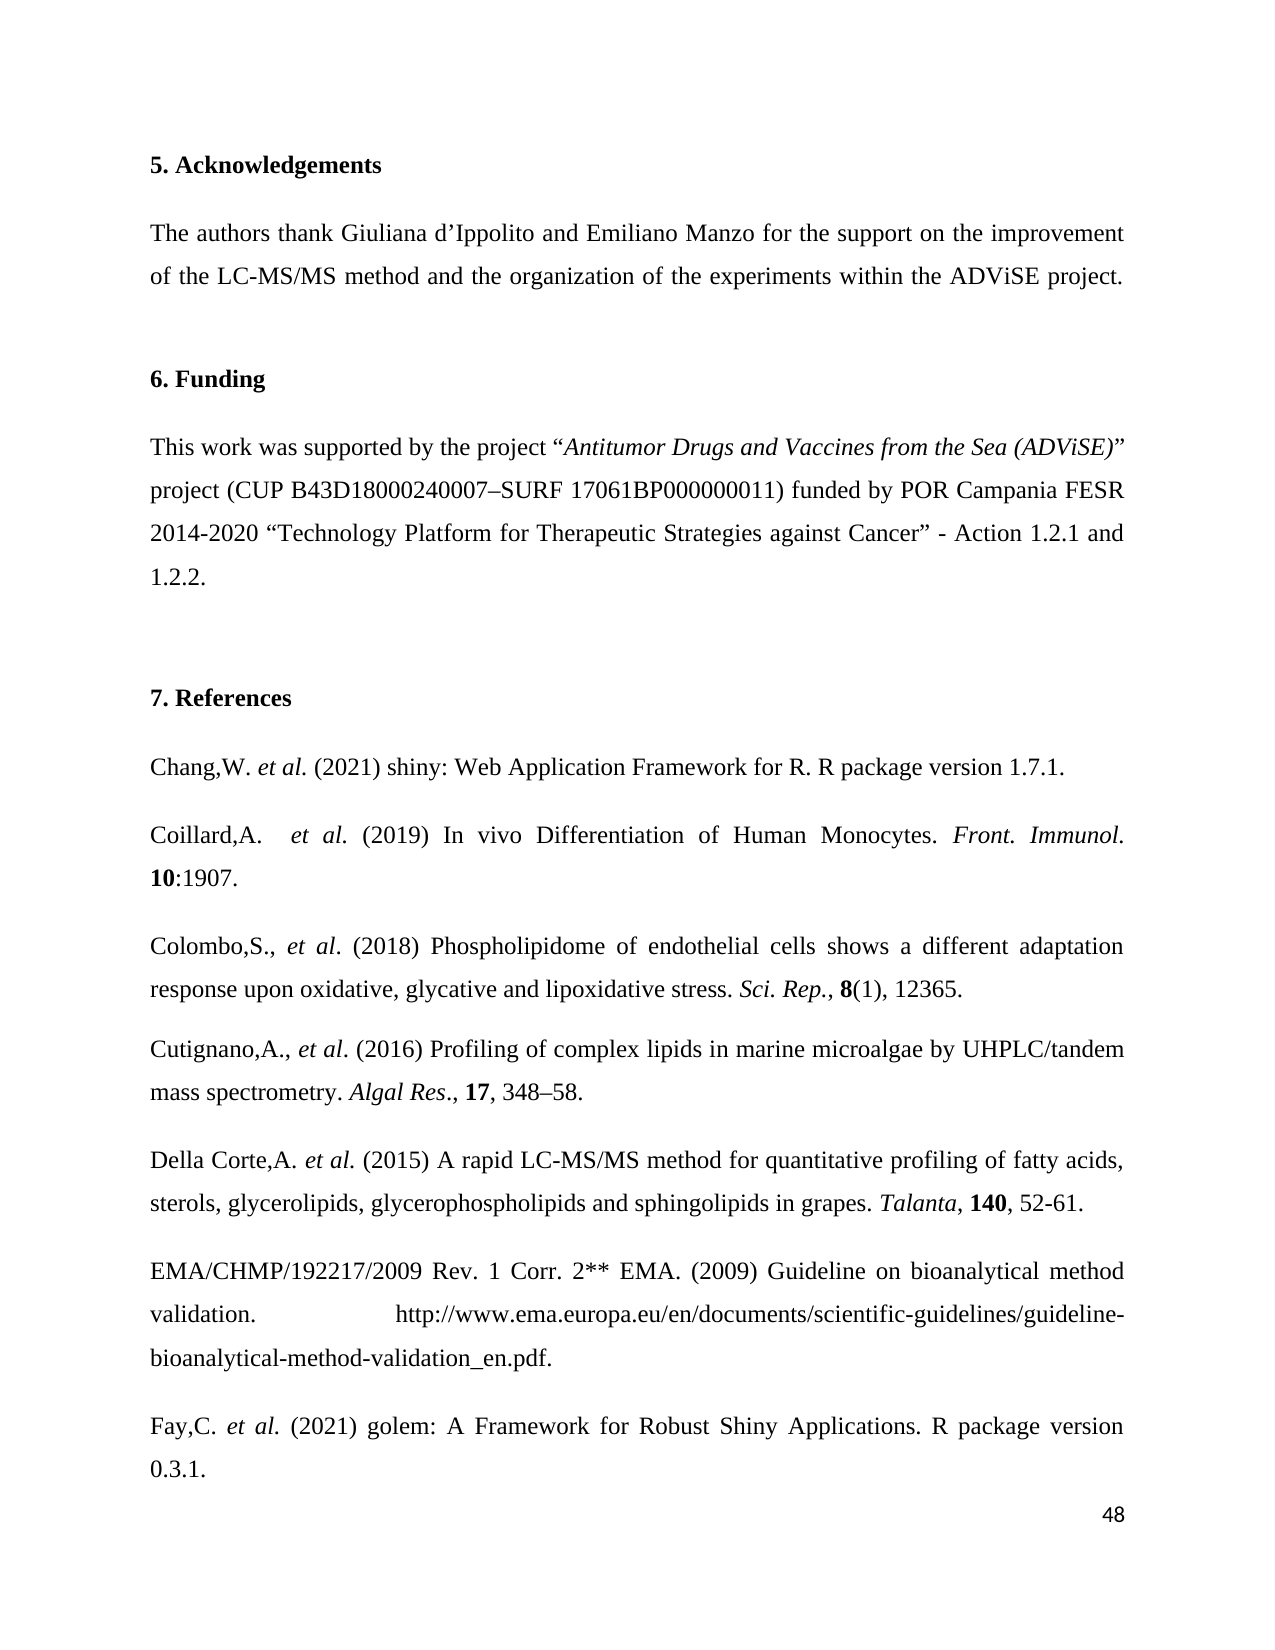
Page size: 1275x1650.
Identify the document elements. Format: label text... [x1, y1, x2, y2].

text This work was supported by the project “Antitumor Drugs and Vaccines from the Sea (ADViSE)” project (CUP B43D18000240007–SURF 17061BP000000011) funded by POR Campania FESR 2014-2020 “Technology Platform for Therapeutic Strategies against Cancer” - Action 1.2.1 and 1.2.2. [150, 432, 1125, 590]
text Fay,C. et al. (2021) golem: A Framework for Robust Shiny Applications. R package version 0.3.1. [150, 1411, 1125, 1483]
text 7. References [150, 683, 1125, 712]
text Coillard,A. et al. (2019) In vivo Differentiation of Human Monocytes. Front. Immunol. 10:1907. [150, 820, 1125, 892]
text 6. Funding [150, 364, 1125, 393]
text Della Corte,A. et al. (2015) A rapid LC-MS/MS method for quantitative profiling of fatty acids, sterols, glycerolipids, glycerophospholipids and sphingolipids in grapes. Talanta, 140, 52-61. [150, 1145, 1125, 1217]
text The authors thank Giuliana d’Ippolito and Emiliano Manzo for the support on the improvement of the LC-MS/MS method and the organization of the experiments within the ADViSE project. [150, 218, 1125, 333]
text Colombo,S., et al. (2018) Phospholipidome of endothelial cells shows a different adaptation response upon oxidative, glycative and lipoxidative stress. Sci. Rep., 8(1), 12365. [150, 931, 1125, 1003]
text Cutignano,A., et al. (2016) Profiling of complex lipids in marine microalgae by UHPLC/tandem mass spectrometry. Algal Res., 17, 348–58. [150, 1034, 1125, 1106]
text 5. Acknowledgements [150, 150, 1125, 179]
text Chang,W. et al. (2021) shiny: Web Application Framework for R. R package version 1.7.1. [150, 752, 1125, 780]
text EMA/CHMP/192217/2009 Rev. 1 Corr. 2** EMA. (2009) Guideline on bioanalytical method validation. http://www.ema.europa.eu/en/documents/scientific-guidelines/guideline-bioanalytical-method-validation_en.pdf. [150, 1256, 1125, 1371]
